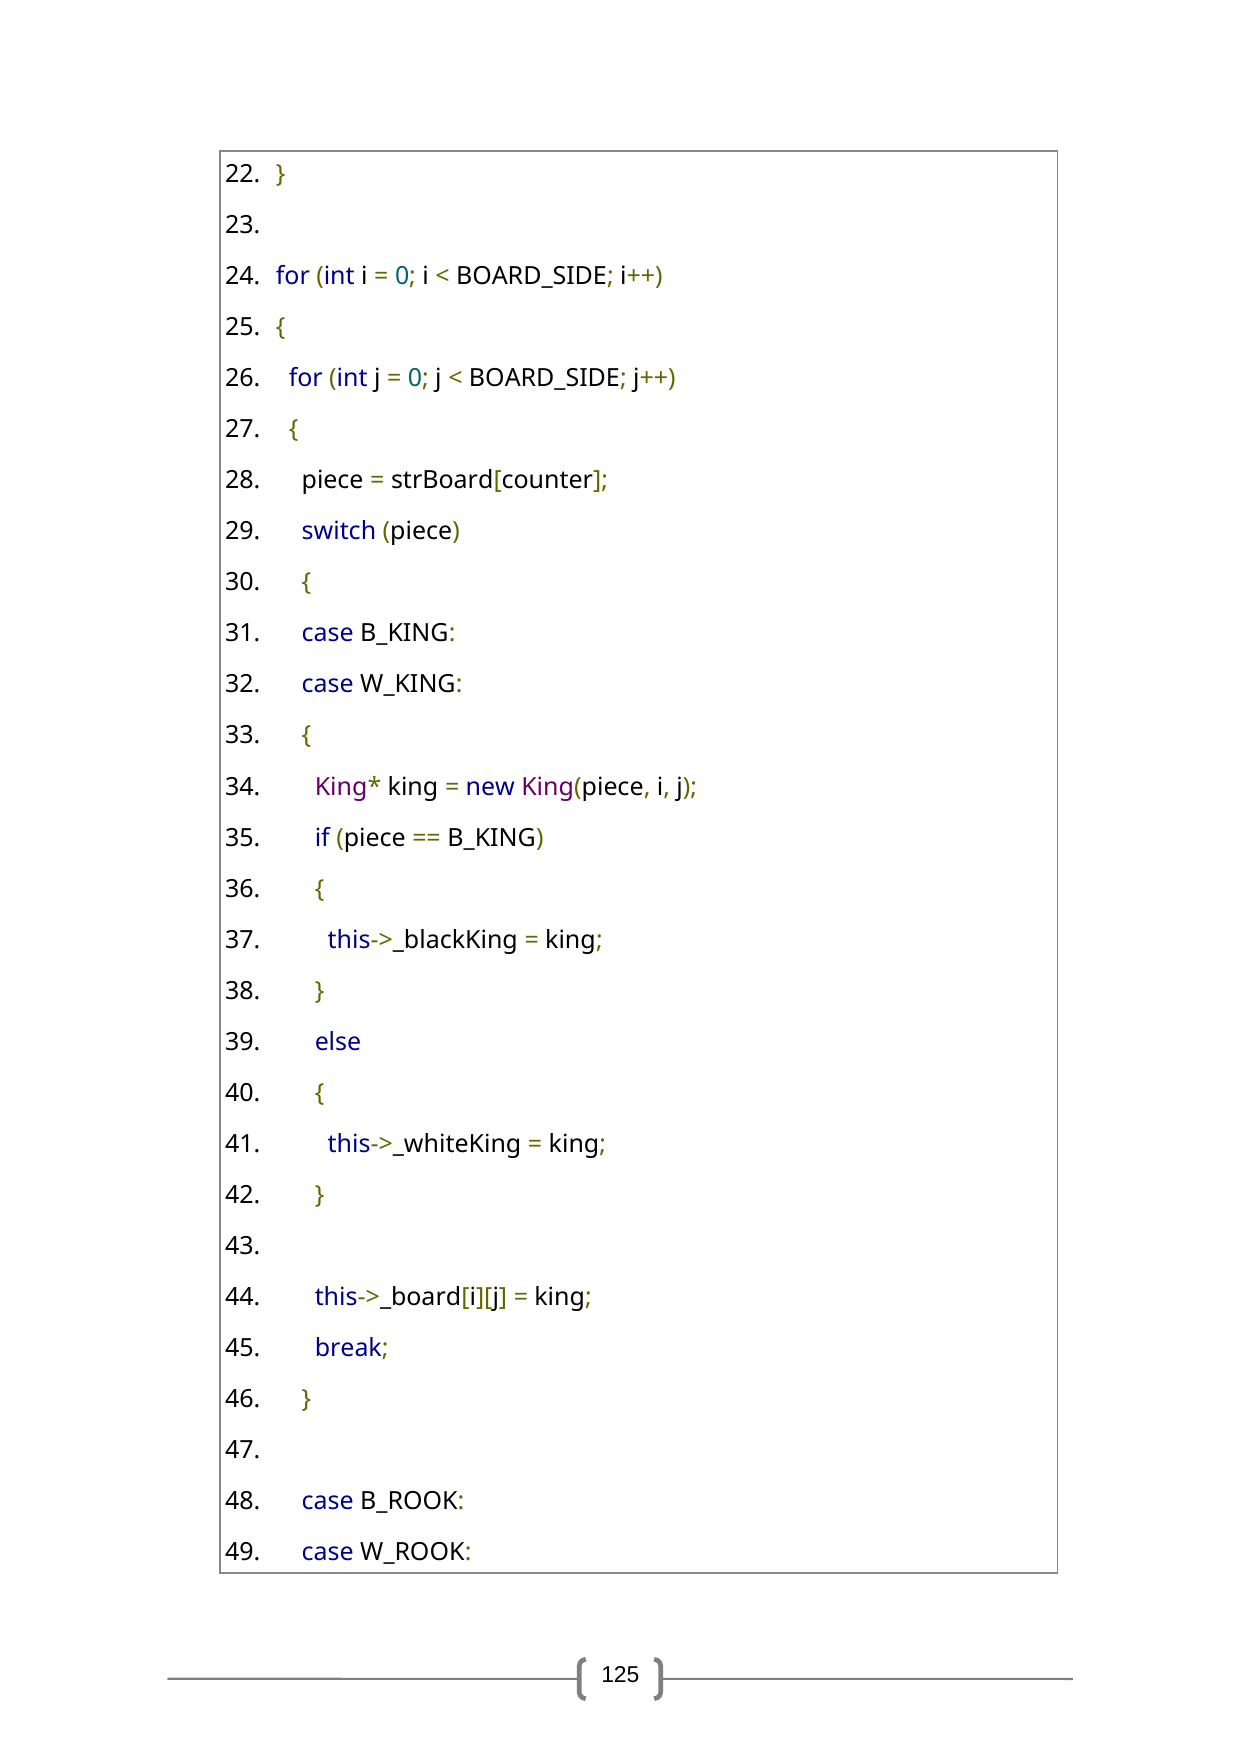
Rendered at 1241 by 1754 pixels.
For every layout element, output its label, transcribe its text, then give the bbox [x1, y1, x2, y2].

list else [221, 1018, 1057, 1057]
list piece = strBoard[counter]; [221, 456, 1057, 496]
list { [221, 1069, 1057, 1108]
list case B_ROOK: [221, 1477, 1057, 1517]
list { [221, 711, 1057, 751]
list if (piece == B_KING) [221, 813, 1057, 853]
list { [221, 303, 1057, 343]
list case W_KING: [221, 660, 1057, 700]
list this->_whiteKing = king; [221, 1120, 1057, 1159]
list { [221, 864, 1057, 904]
list { [221, 558, 1057, 598]
list break; [221, 1324, 1057, 1364]
list case B_KING: [221, 609, 1057, 649]
list case W_ROOK: [221, 1528, 1057, 1572]
list } [221, 1375, 1057, 1415]
list } [221, 152, 1057, 190]
list } [221, 1171, 1057, 1211]
list } [221, 967, 1057, 1006]
list for (int i = 0; i < BOARD_SIDE; i++) [221, 252, 1057, 292]
list this->_board[i][j] = king; [221, 1273, 1057, 1313]
list { [221, 405, 1057, 445]
list King* king = new King(piece, i, j); [221, 762, 1057, 802]
list switch (piece) [221, 507, 1057, 547]
list this->_blackKing = king; [221, 916, 1057, 955]
list for (int j = 0; j < BOARD_SIDE; j++) [221, 354, 1057, 394]
